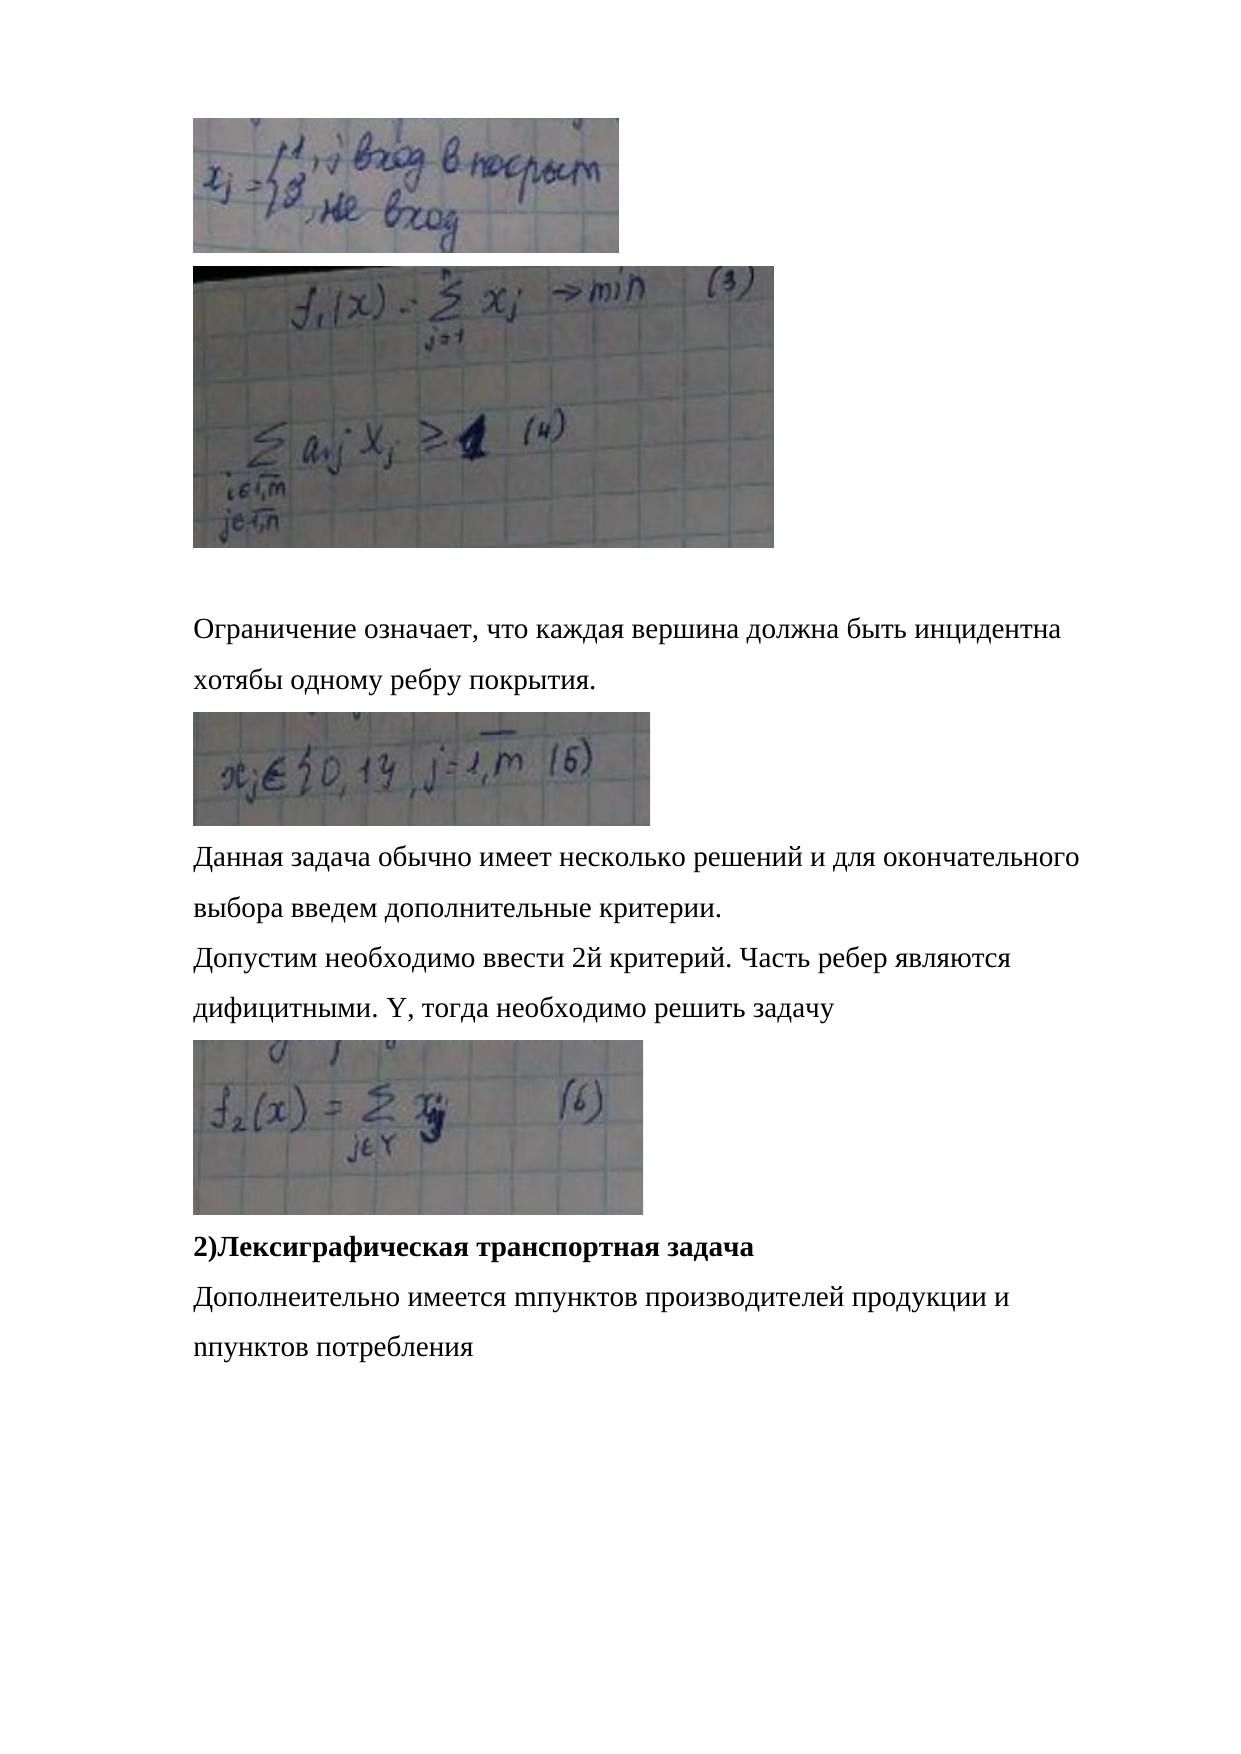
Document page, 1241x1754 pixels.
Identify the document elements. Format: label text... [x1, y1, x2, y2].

picture [193, 712, 650, 826]
list 2)Лексиграфическая транспортная задача [193, 1229, 1122, 1262]
picture [193, 1040, 644, 1215]
list Ограничение означает, что каждая вершина должна быть инцидентна хотябы одному ребру покрытия. [193, 611, 1122, 695]
list Допустим необходимо ввести 2й критерий. Часть ребер являются дифицитными. Y, тогда необходимо решить задачу [193, 940, 1122, 1024]
list Данная задача обычно имеет несколько решений и для окончательного выбора введем дополнительные критерии. [193, 839, 1122, 923]
list Дополнеительно имеется mпунктов производителей продукции и nпунктов потребления [193, 1279, 1122, 1363]
picture [193, 266, 774, 548]
picture [193, 118, 619, 253]
